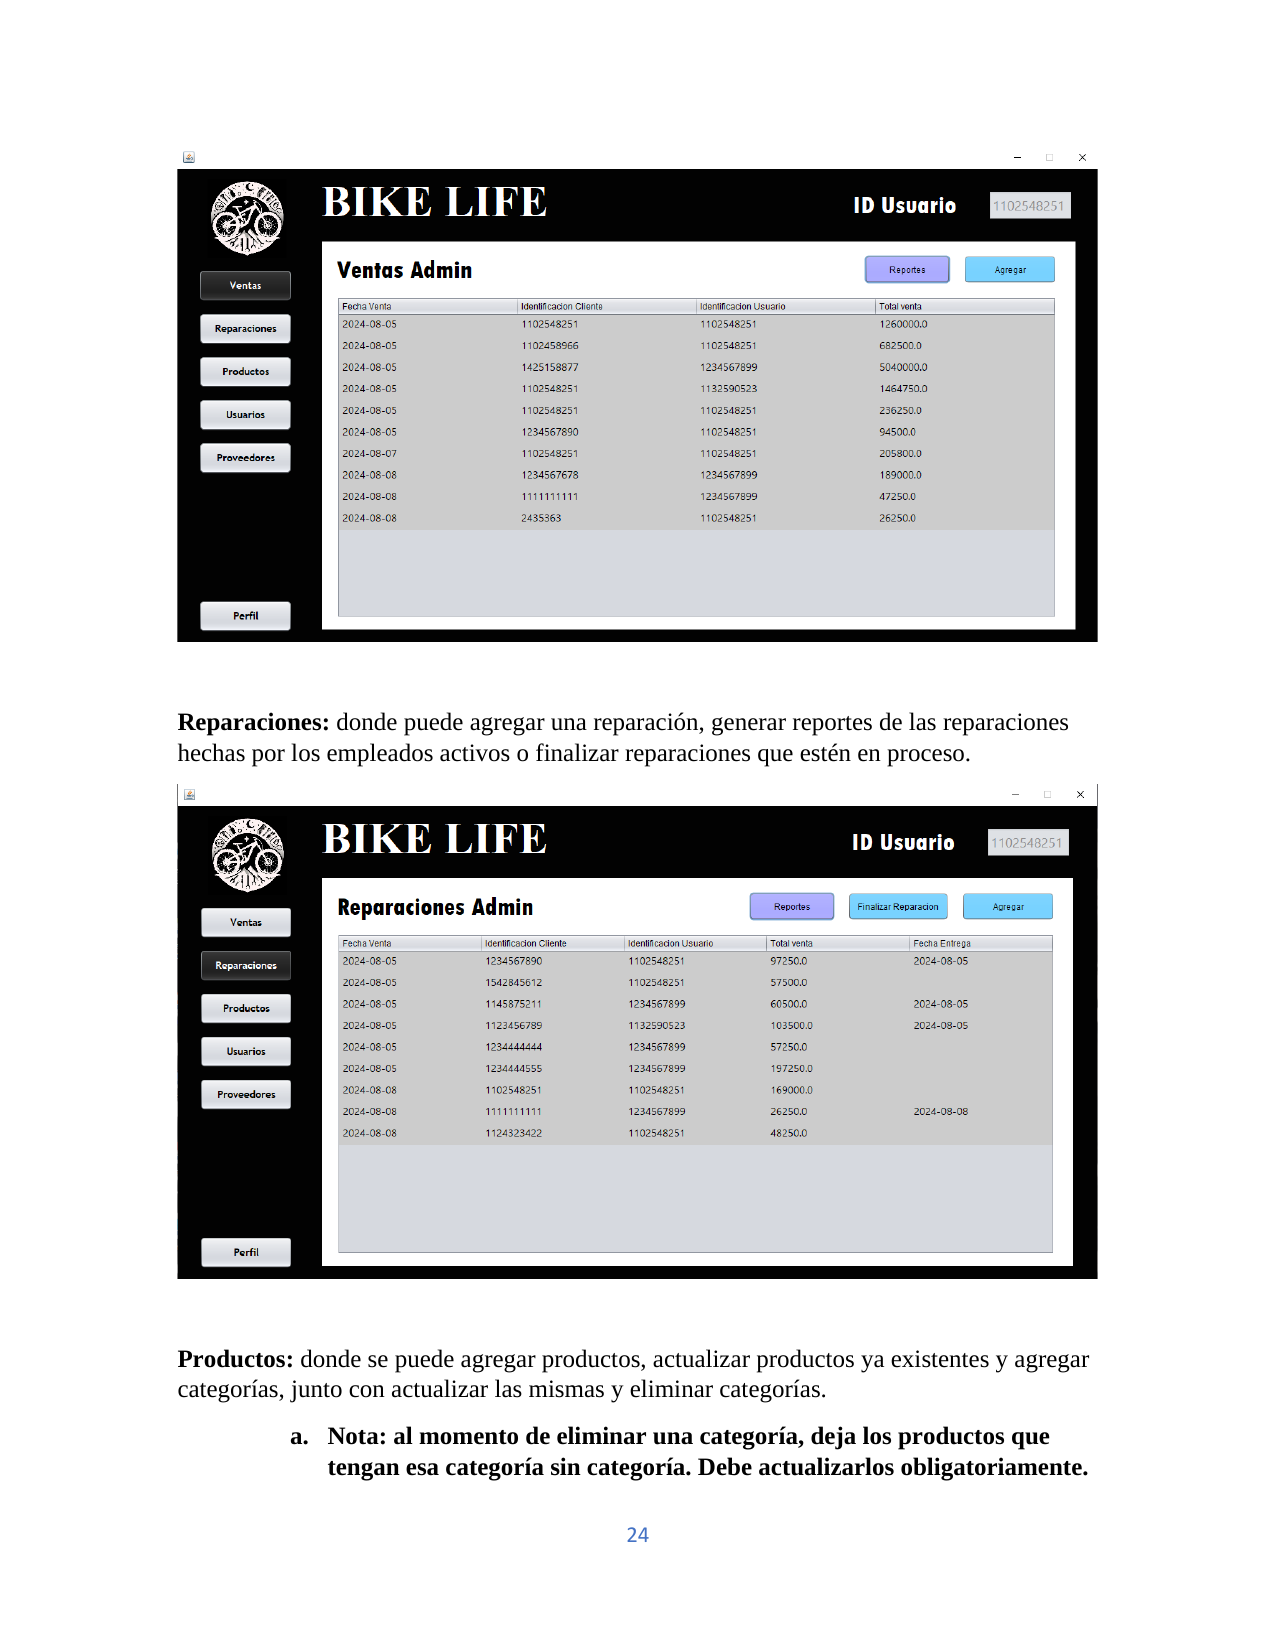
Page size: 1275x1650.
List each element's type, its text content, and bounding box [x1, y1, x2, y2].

text Reparaciones: donde puede agregar una reparación, generar reportes de las reparaciones hechas por los empleados activos o finalizar reparaciones que estén en proceso. [177, 707, 1098, 766]
text Productos: donde se puede agregar productos, actualizar productos ya existentes y agregar categorías, junto con actualizar las mismas y eliminar categorías. [177, 1344, 1098, 1403]
picture [177, 147, 1098, 642]
picture [177, 784, 1098, 1279]
list Nota: al momento de eliminar una categoría, deja los productos que tengan esa categoría sin categoría. Debe actualizarlos obligatoriamente. [290, 1421, 1098, 1480]
